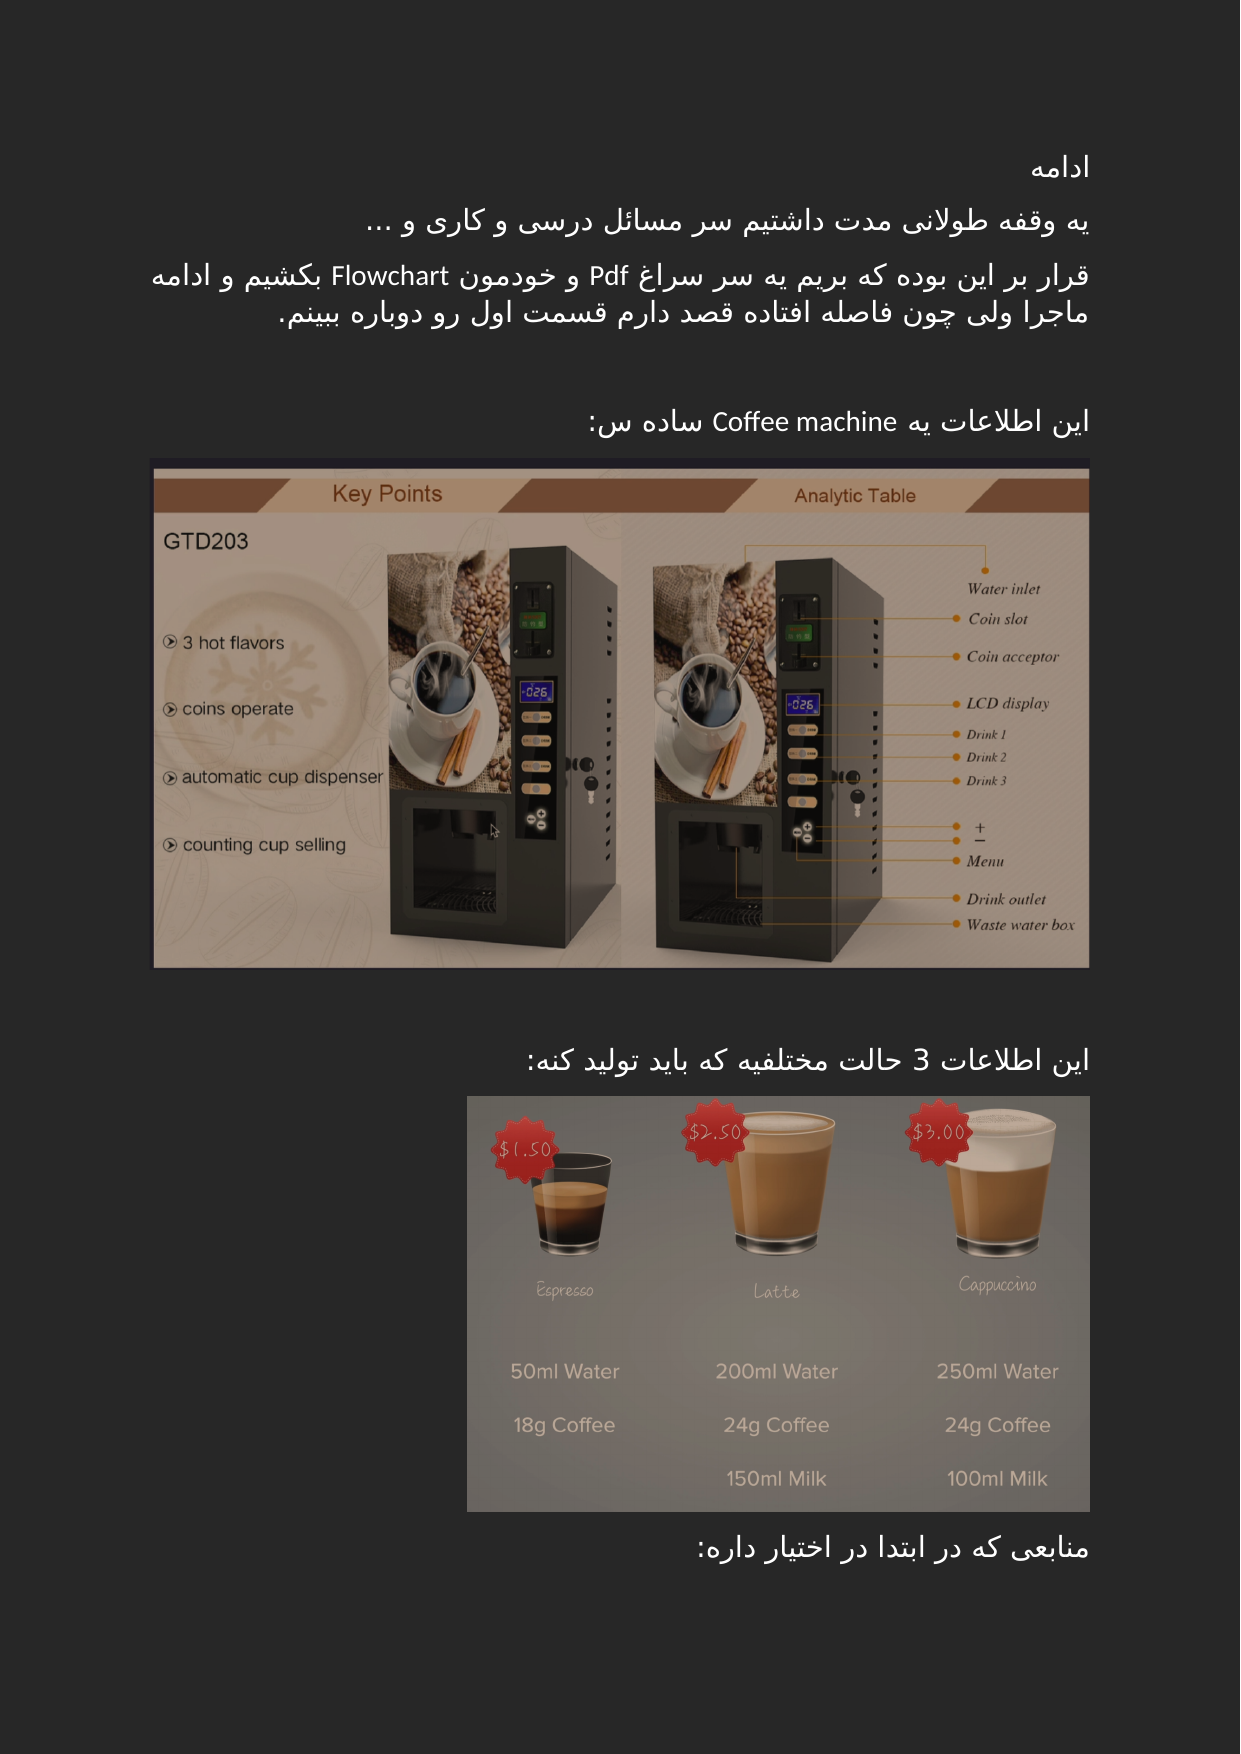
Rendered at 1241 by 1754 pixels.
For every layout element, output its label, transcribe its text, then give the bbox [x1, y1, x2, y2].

text این اطلاعات 3 حالت مختلفیه که باید تولید کنه: [150, 1043, 1090, 1077]
text یه وقفه طولانی مدت داشتیم سر مسائل درسی و کاری و ... [150, 203, 1090, 237]
text قرار بر این بوده که بریم یه سر سراغ Pdf و خودمون Flowchart بکشیم و ادامه ماجرا ولی چون فاصله افتاده قصد دارم قسمت اول رو دوباره ببینم. [150, 257, 1090, 329]
text ادامه [150, 150, 1090, 184]
picture [149, 458, 1090, 970]
text این اطلاعات یه Coffee machine ساده س: [150, 403, 1090, 439]
picture [467, 1096, 1090, 1512]
text منابعی که در ابتدا در اختیار داره: [150, 1531, 1090, 1564]
